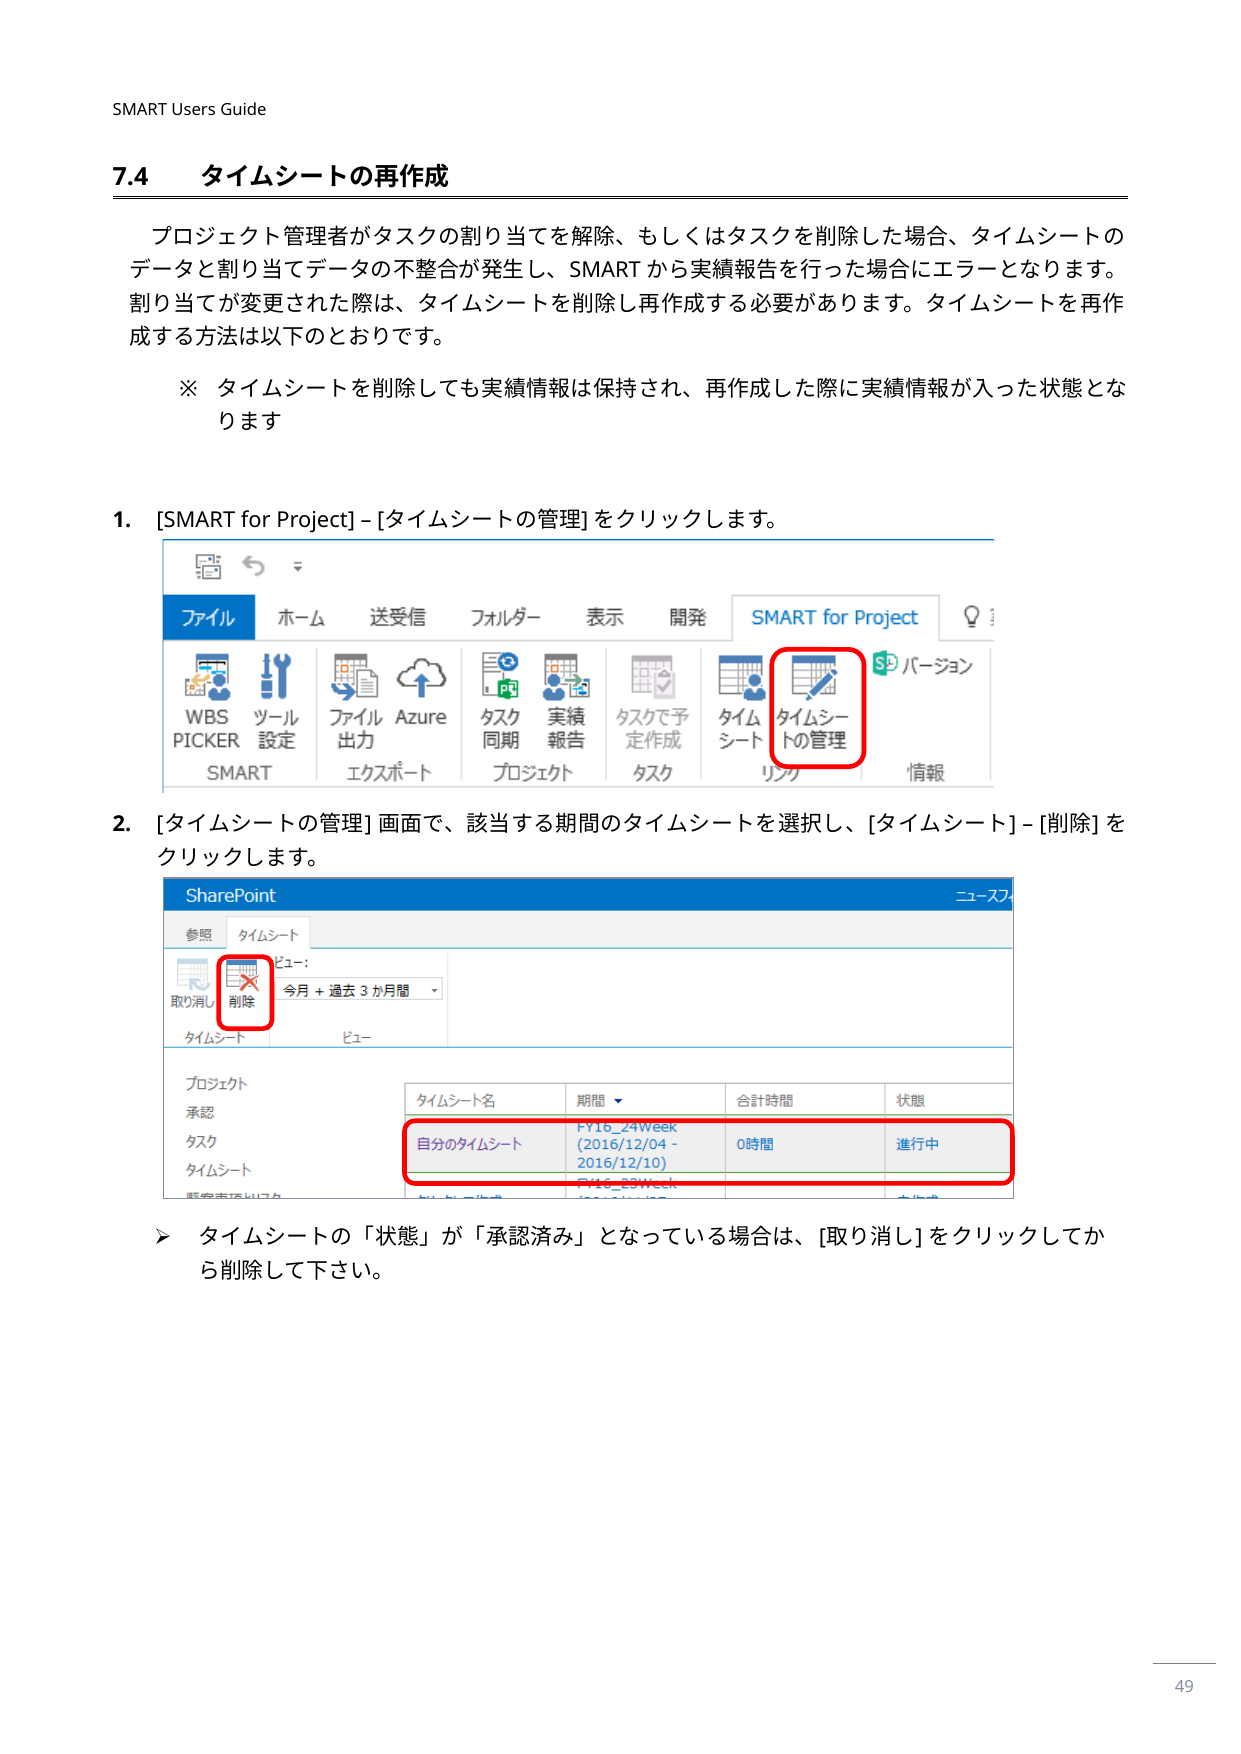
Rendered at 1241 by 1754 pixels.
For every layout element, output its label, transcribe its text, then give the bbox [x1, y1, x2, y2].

text [タイムシートの管理] 画面で、該当する期間のタイムシートを選択し、[タイムシート] – [削除] をクリックします。 [112, 805, 1128, 872]
list [SMART for Project] – [タイムシートの管理] をクリックします。 [112, 501, 1128, 534]
list タイムシートを削除しても実績情報は保持され、再作成した際に実績情報が入った状態となります [179, 370, 1128, 436]
picture [407, 1124, 1010, 1181]
picture [162, 539, 994, 793]
subtitle タイムシートの再作成 [112, 150, 1128, 199]
text プロジェクト管理者がタスクの割り当てを解除、もしくはタスクを削除した場合、タイムシートのデータと割り当てデータの不整合が発生し、SMART から実績報告を行った場合にエラーとなります。割り当てが変更された際は、タイムシートを削除し再作成する必要があります。タイムシートを再作成する方法は以下のとおりです。 [129, 218, 1128, 351]
picture [164, 879, 1013, 1198]
text タイムシートの「状態」が「承認済み」となっている場合は、[取り消し] をクリックしてから削除して下さい。 [154, 1218, 1106, 1285]
